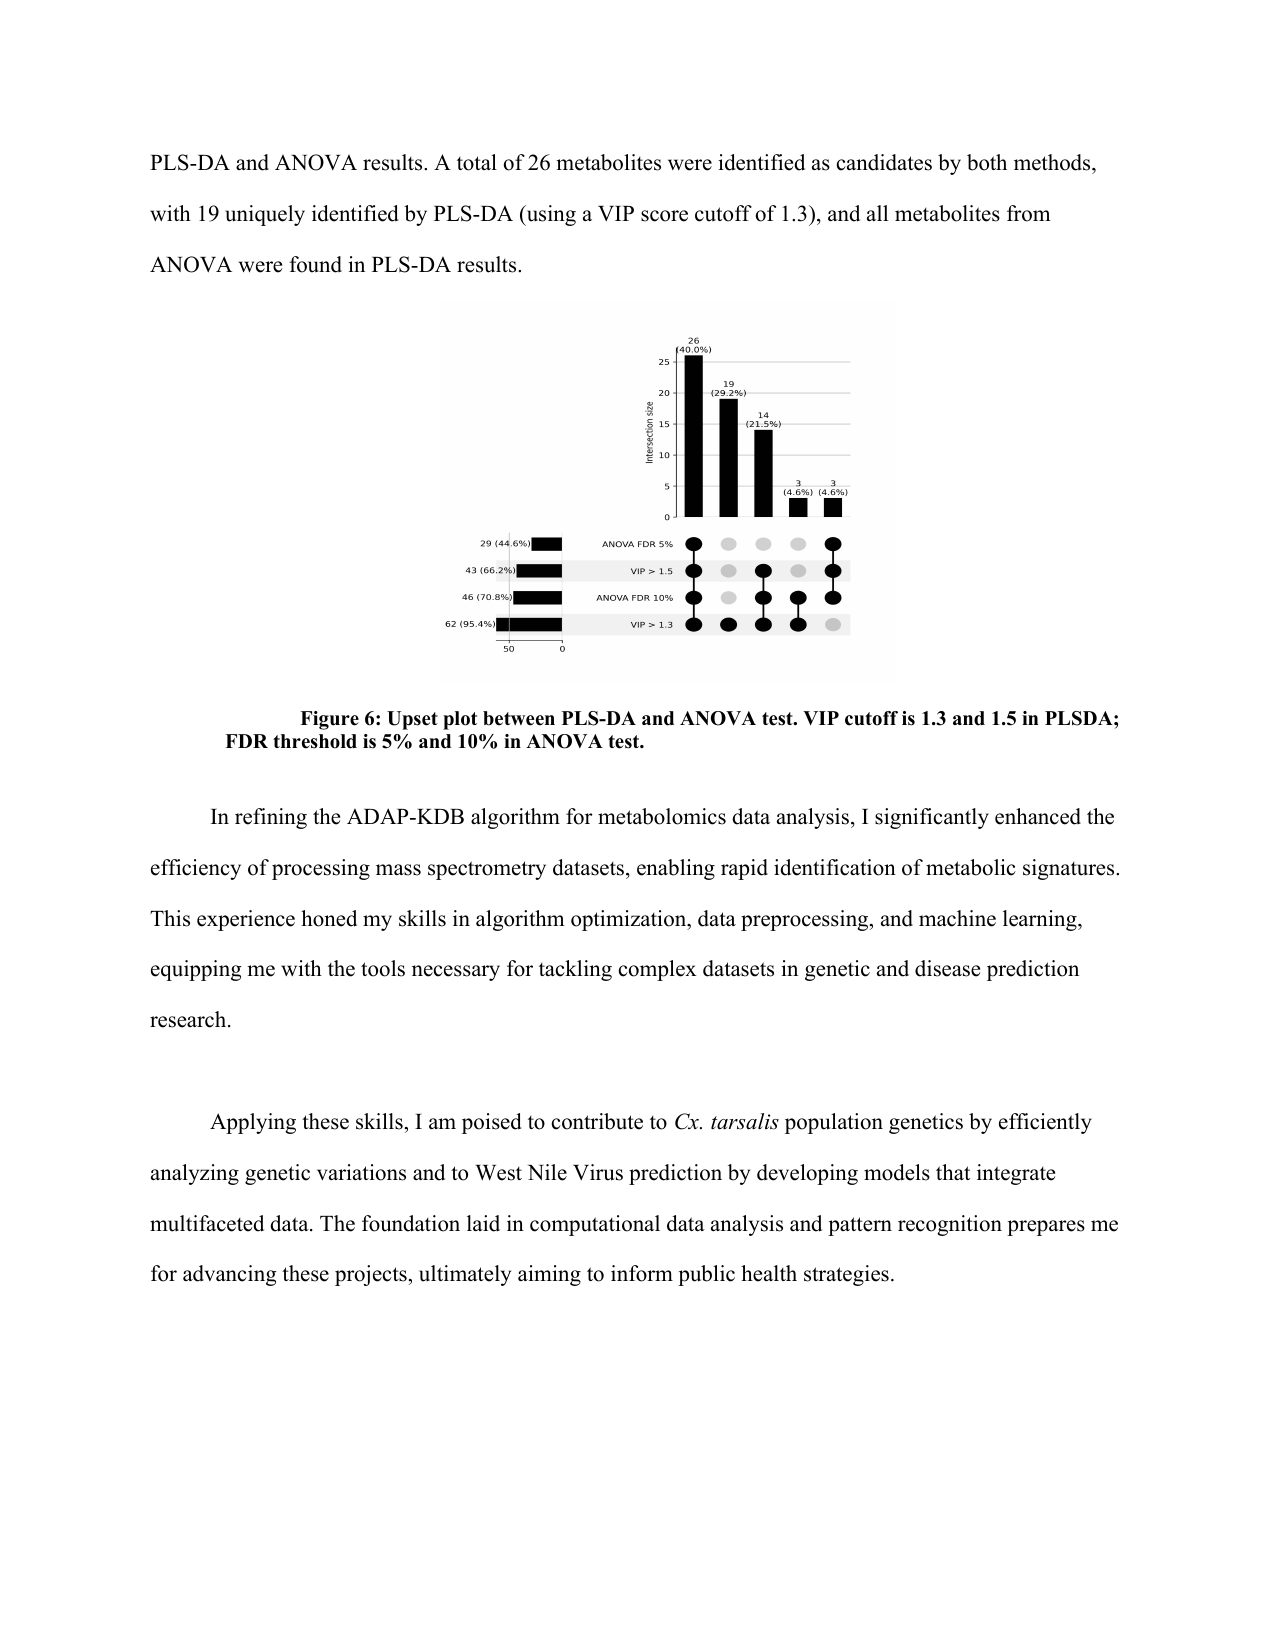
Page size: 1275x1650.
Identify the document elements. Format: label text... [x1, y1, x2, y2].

picture [439, 302, 896, 682]
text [150, 150, 1125, 277]
text Applying these skills, I am poised to contribute to Cx. tarsalis population genetics by efficiently analyzing genetic variations and to West Nile Virus prediction by developing models that integrate multifaceted data. The foundation laid in computational data analysis and pattern recognition prepares me for advancing these projects, ultimately aiming to inform public health strategies. [150, 1109, 1125, 1287]
title Figure 6: Upset plot between PLS-DA and ANOVA test. VIP cutoff is 1.3 and 1.5 in PLSDA; FDR threshold is 5% and 10% in ANOVA test. [225, 707, 1125, 753]
text In refining the ADAP-KDB algorithm for metabolomics data analysis, I significantly enhanced the efficiency of processing mass spectrometry datasets, enabling rapid identification of metabolic signatures. This experience honed my skills in algorithm optimization, data preprocessing, and machine learning, equipping me with the tools necessary for tackling complex datasets in genetic and disease prediction research. [150, 804, 1125, 1033]
